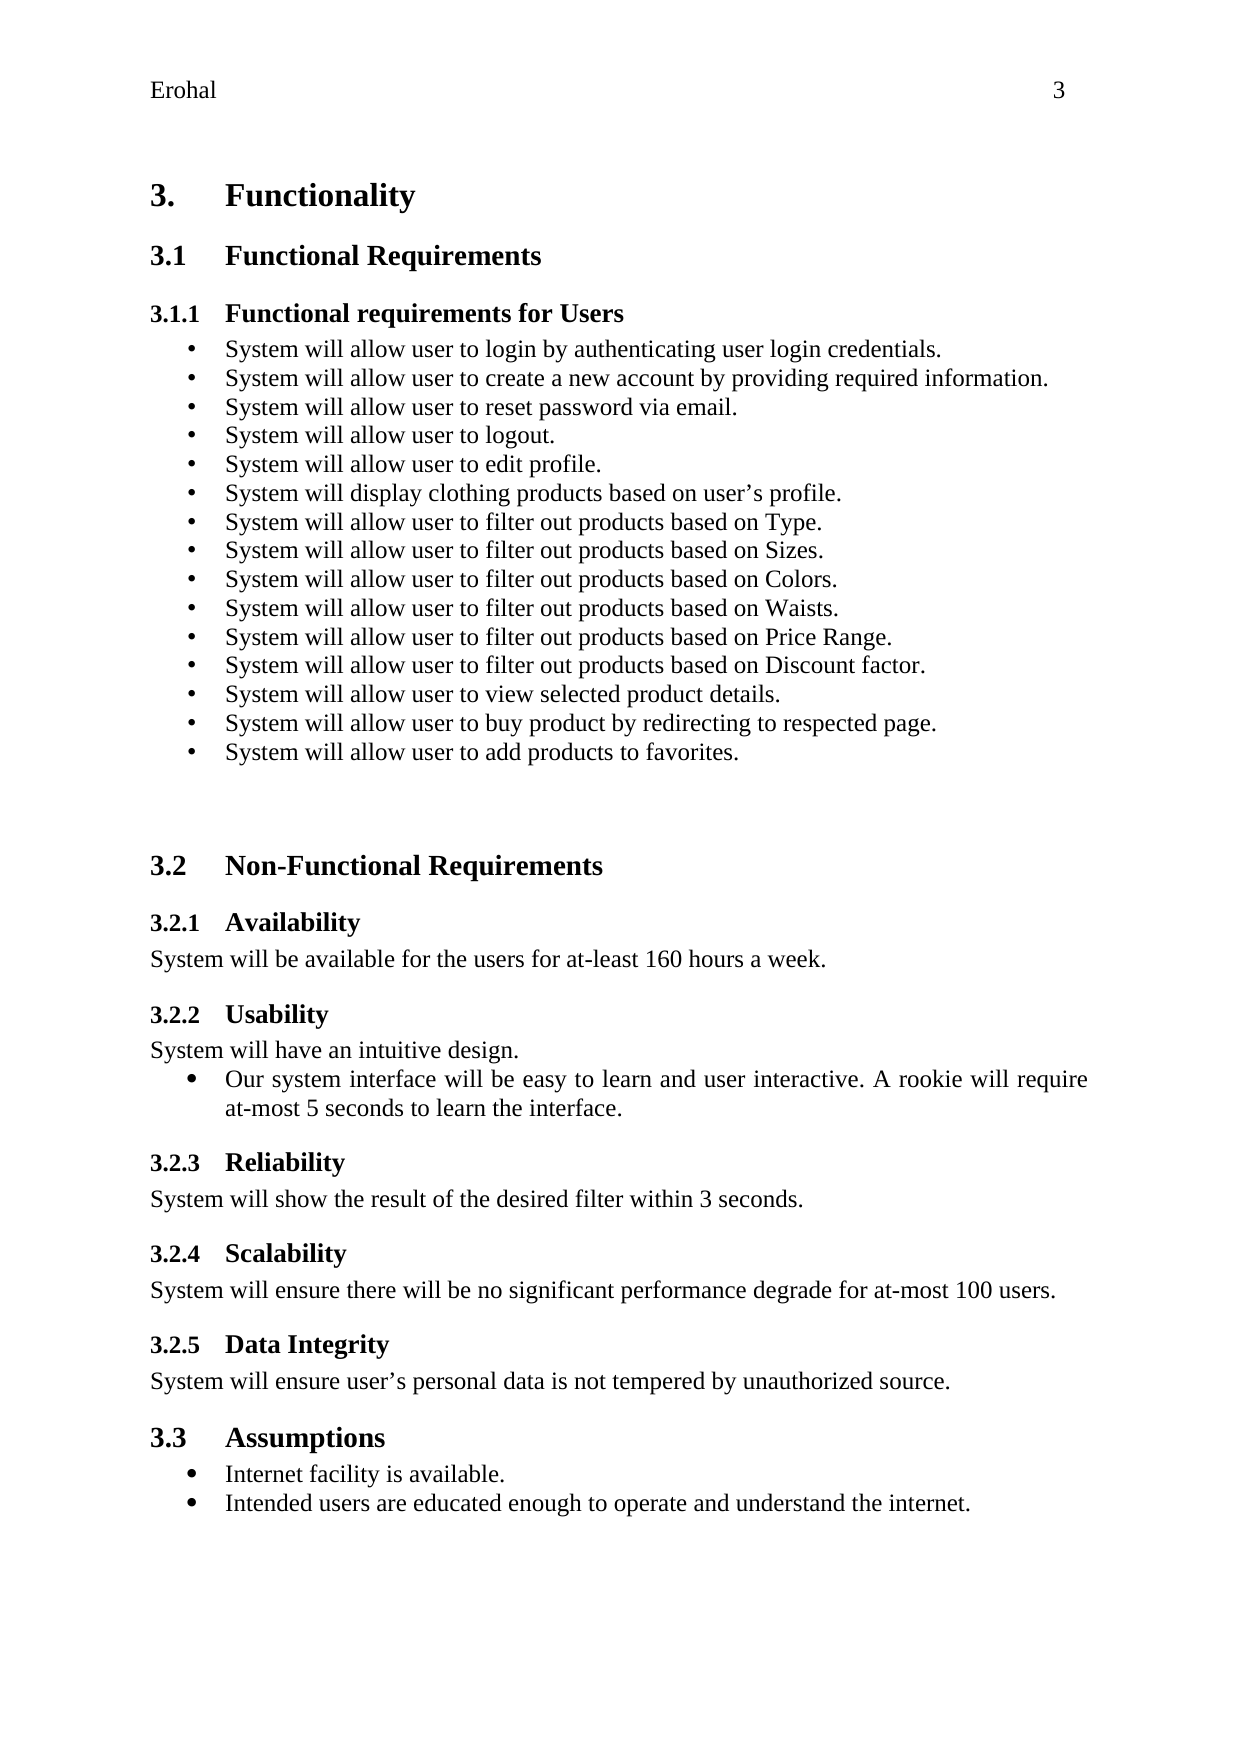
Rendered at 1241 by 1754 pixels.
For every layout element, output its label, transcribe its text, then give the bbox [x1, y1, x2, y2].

text System will ensure user’s personal data is not tempered by unauthorized source. [150, 1366, 1090, 1395]
subtitle Non-Functional Requirements [150, 848, 1090, 882]
list System will allow user to filter out products based on Waists. [187, 593, 1090, 622]
list Our system interface will be easy to learn and user interactive. A rookie will require at-most 5 seconds to learn the interface. [187, 1064, 1090, 1121]
text System will ensure there will be no significant performance degrade for at-most 100 users. [150, 1275, 1090, 1304]
text System will be available for the users for at-least 160 hours a week. [150, 944, 1090, 973]
list System will allow user to edit profile. [187, 449, 1090, 478]
list System will allow user to filter out products based on Colors. [187, 564, 1090, 593]
subtitle Data Integrity [150, 1329, 1090, 1360]
subtitle Functional Requirements [150, 238, 1090, 272]
subtitle Usability [150, 998, 1090, 1029]
text System will show the result of the desired filter within 3 seconds. [150, 1184, 1090, 1212]
list System will allow user to login by authenticating user login credentials. [187, 334, 1090, 363]
list System will allow user to reset password via email. [187, 392, 1090, 421]
subtitle Scalability [150, 1237, 1090, 1269]
list System will allow user to buy product by redirecting to respected page. [187, 708, 1090, 737]
text System will have an intuitive design. [150, 1035, 1090, 1064]
list Intended users are educated enough to operate and understand the internet. [187, 1488, 1090, 1517]
subtitle Availability [150, 907, 1090, 938]
list System will allow user to logout. [187, 421, 1090, 449]
subtitle Functionality [150, 175, 1090, 213]
list System will allow user to filter out products based on Sizes. [187, 536, 1090, 564]
list System will allow user to filter out products based on Discount factor. [187, 651, 1090, 679]
list System will allow user to view selected product details. [187, 679, 1090, 708]
list Internet facility is available. [187, 1459, 1090, 1488]
list System will display clothing products based on user’s profile. [187, 478, 1090, 507]
subtitle Functional requirements for Users [150, 297, 1090, 328]
subtitle Assumptions [150, 1420, 1090, 1453]
list System will allow user to create a new account by providing required information. [187, 363, 1090, 392]
list System will allow user to filter out products based on Type. [187, 507, 1090, 536]
list System will allow user to add products to favorites. [187, 737, 1090, 766]
subtitle Reliability [150, 1146, 1090, 1177]
list System will allow user to filter out products based on Price Range. [187, 622, 1090, 651]
